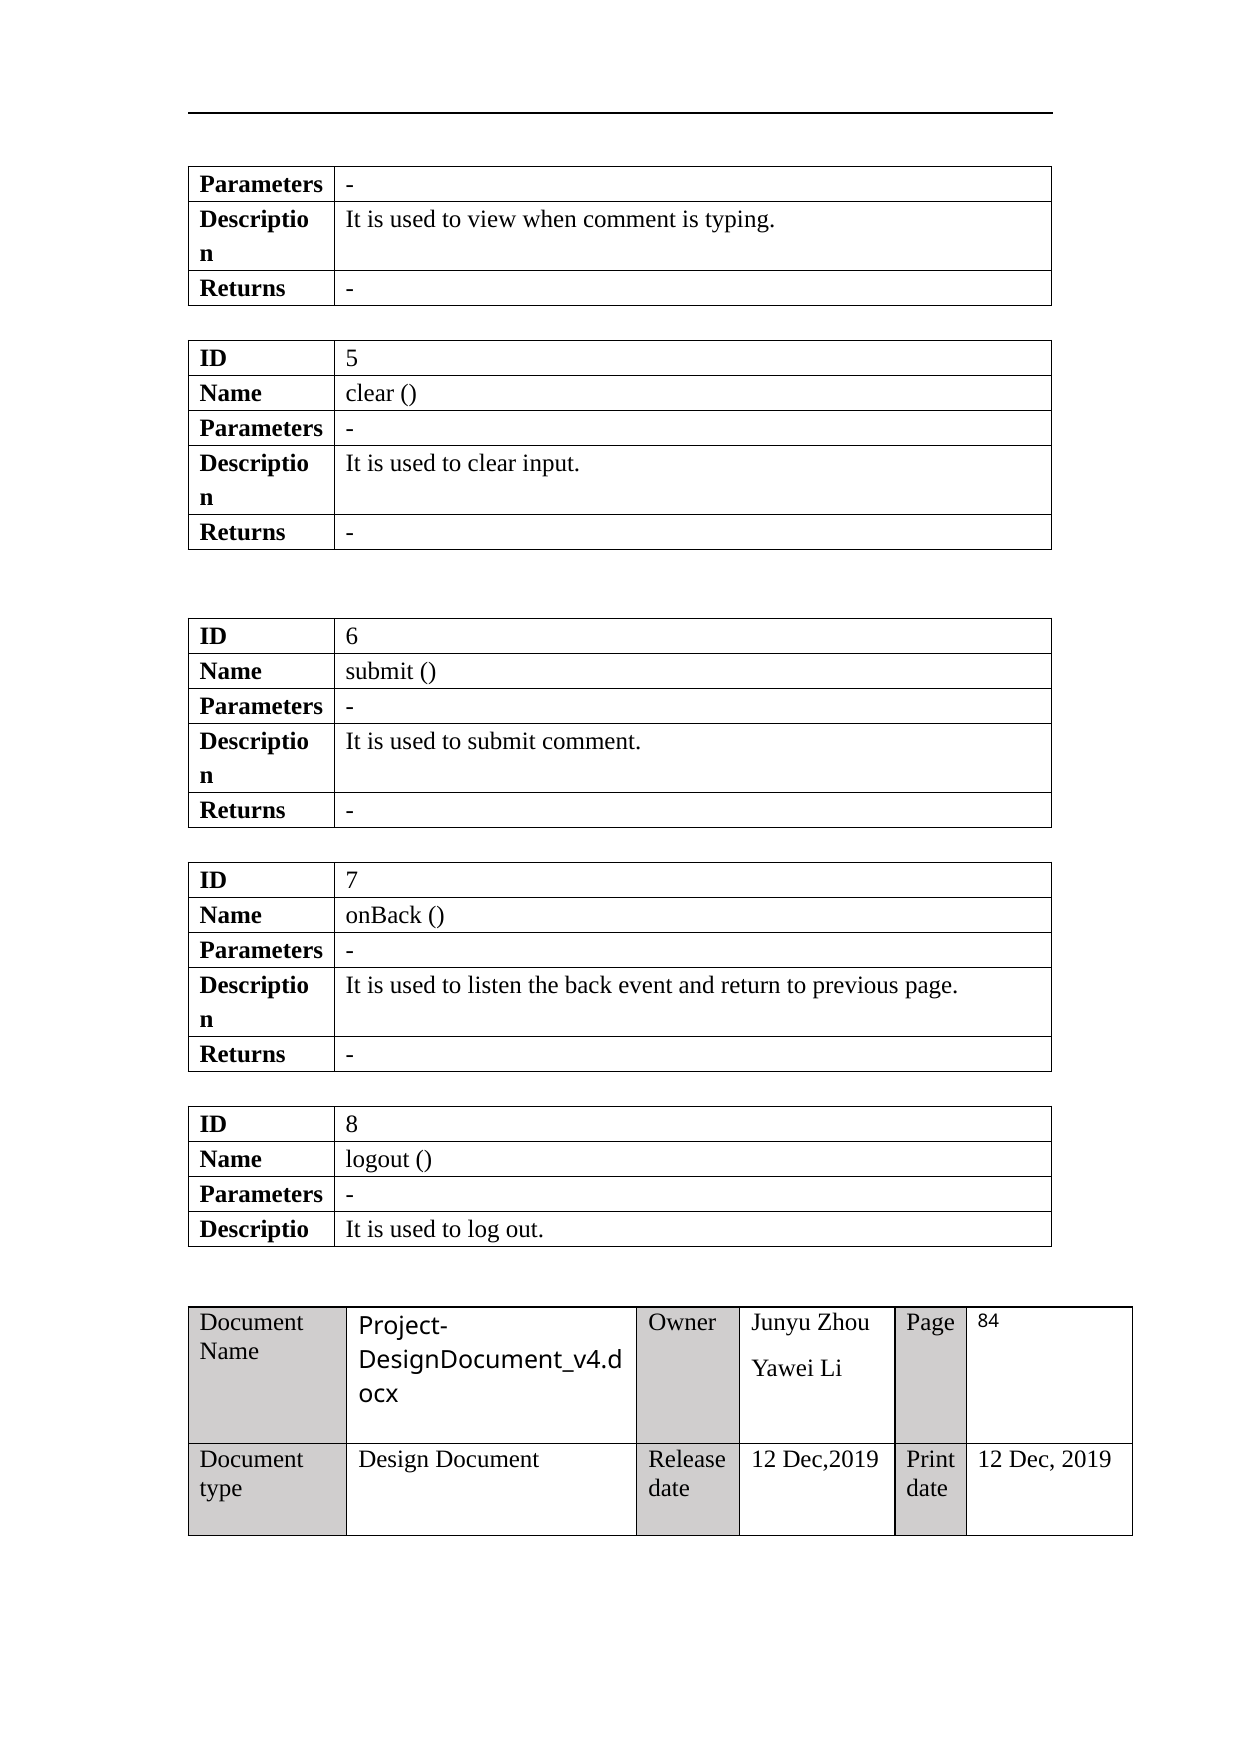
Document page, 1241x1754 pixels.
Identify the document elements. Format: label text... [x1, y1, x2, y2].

table_cell - [335, 1177, 1051, 1211]
table_cell onBack () [335, 898, 1051, 932]
table_cell Returns [189, 271, 334, 305]
table_cell Description [189, 202, 334, 270]
table_cell Returns [189, 793, 334, 827]
table_cell Description [189, 446, 334, 514]
table_header 6 [335, 619, 1051, 653]
table_header 5 [335, 341, 1051, 375]
table_cell It is used to clear input. [335, 446, 1051, 514]
table_cell - [335, 411, 1051, 445]
table_cell It is used to listen the back event and return to previous page. [335, 968, 1051, 1036]
table_cell Parameters [189, 933, 334, 967]
table_header ID [189, 341, 334, 375]
table_header ID [189, 1107, 334, 1141]
table_cell Parameters [189, 167, 334, 201]
table_cell clear () [335, 376, 1051, 410]
table_cell Parameters [189, 1177, 334, 1211]
table_cell Description [189, 1212, 334, 1246]
table_header ID [189, 863, 334, 897]
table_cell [335, 1212, 1051, 1246]
table_header 7 [335, 863, 1051, 897]
table_cell Description [189, 724, 334, 792]
table_cell - [335, 933, 1051, 967]
table_cell - [335, 1037, 1051, 1071]
table_cell - [335, 167, 1051, 201]
table_cell It is used to submit comment. [335, 724, 1051, 792]
table_header ID [189, 619, 334, 653]
table_cell Returns [189, 515, 334, 549]
table_cell - [335, 515, 1051, 549]
table_cell Description [189, 968, 334, 1036]
table_cell It is used to view when comment is typing. [335, 202, 1051, 270]
table_cell Parameters [189, 411, 334, 445]
table_cell Returns [189, 1037, 334, 1071]
table_cell - [335, 689, 1051, 723]
table_cell Name [189, 898, 334, 932]
table_cell Parameters [189, 689, 334, 723]
table_cell - [335, 793, 1051, 827]
table_cell Name [189, 376, 334, 410]
table_cell Name [189, 654, 334, 688]
table_cell logout () [335, 1142, 1051, 1176]
table_header 8 [335, 1107, 1051, 1141]
table_cell - [335, 271, 1051, 305]
table_cell Name [189, 1142, 334, 1176]
table_cell submit () [335, 654, 1051, 688]
